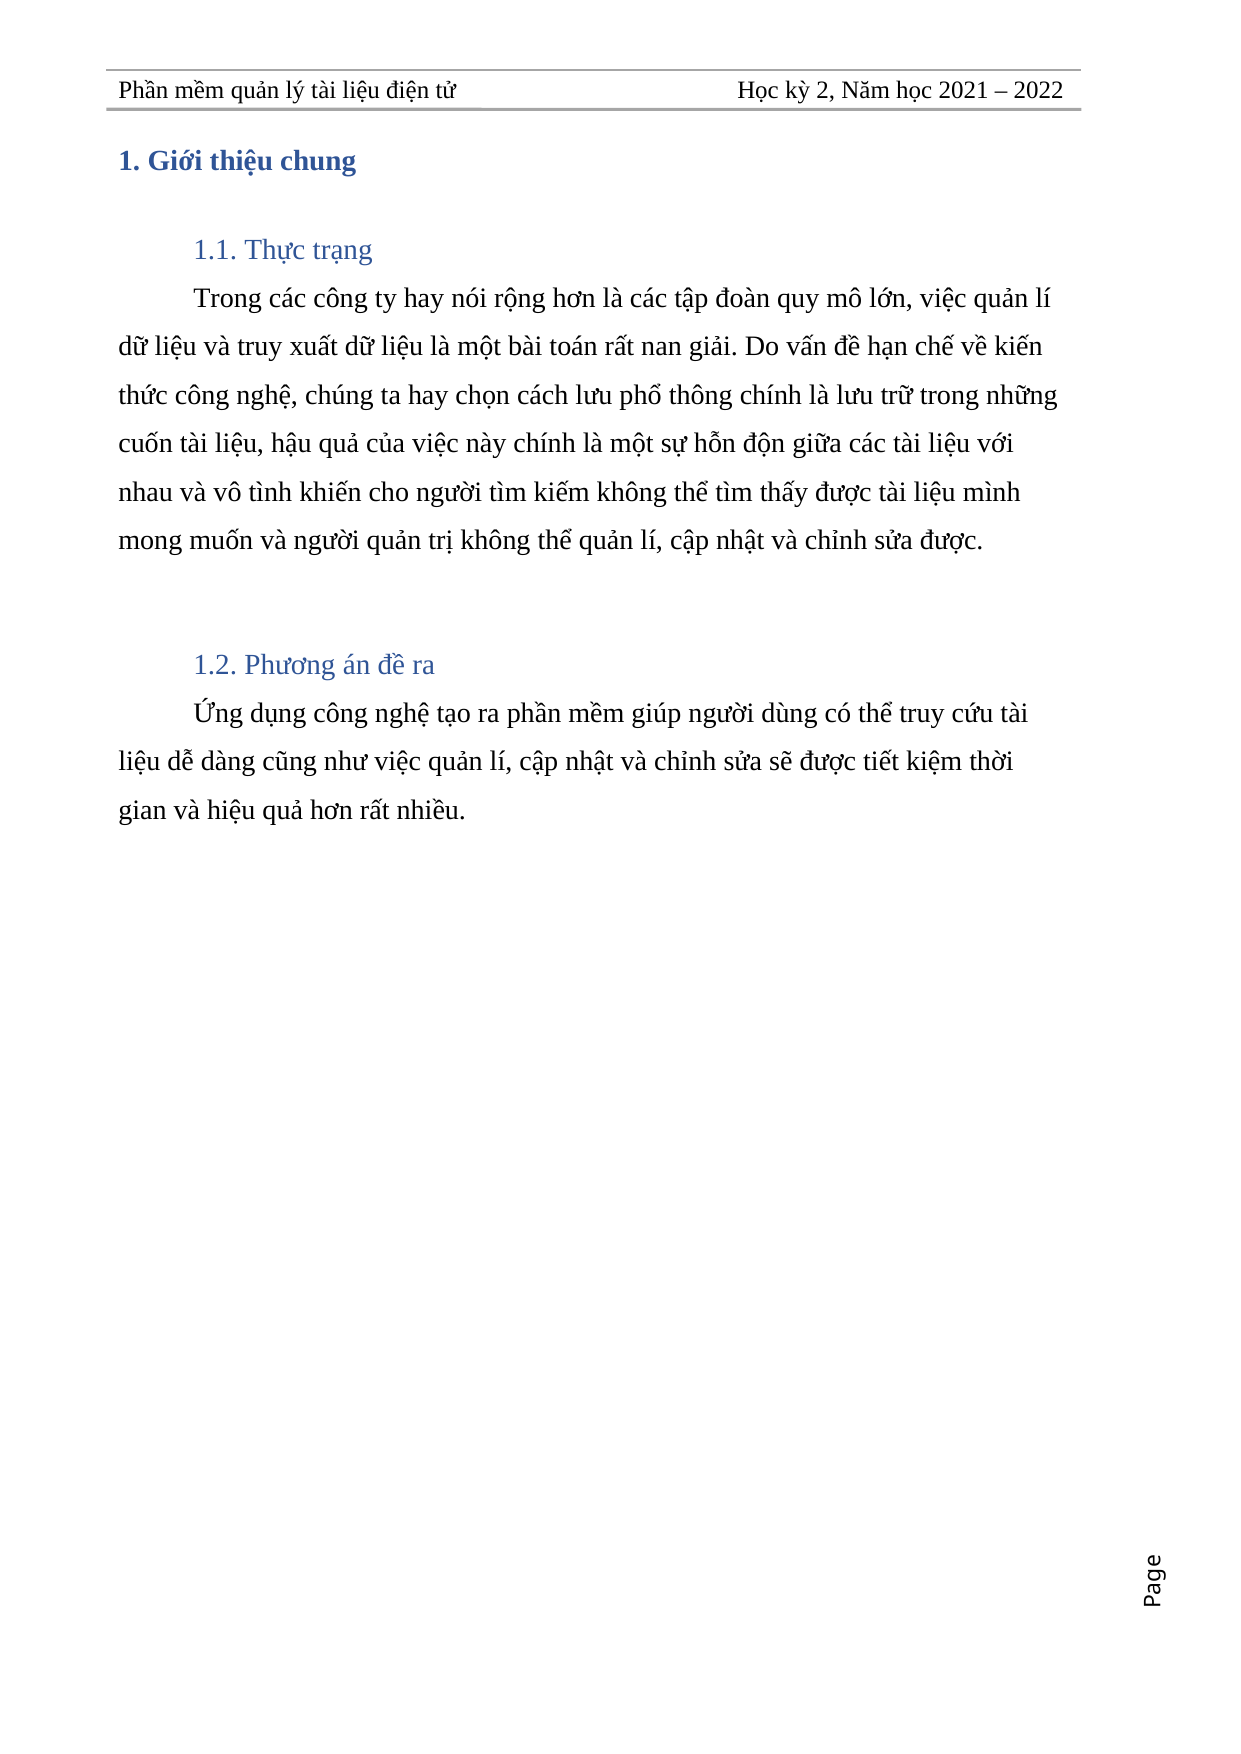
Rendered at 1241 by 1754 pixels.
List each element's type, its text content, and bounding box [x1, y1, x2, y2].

subtitle 1. Giới thiệu chung [118, 143, 1063, 177]
subtitle 1.2. Phương án đề ra [118, 647, 1063, 681]
subtitle 1.1. Thực trạng [118, 232, 1063, 266]
text Trong các công ty hay nói rộng hơn là các tập đoàn quy mô lớn, việc quản lí dữ liệu và truy xuất dữ liệu là một bài toán rất nan giải. Do vấn đề hạn chế về kiến thức công nghệ, chúng ta hay chọn cách lưu phổ thông chính là lưu trữ trong những cuốn tài liệu, hậu quả của việc này chính là một sự hỗn độn giữa các tài liệu với nhau và vô tình khiến cho người tìm kiếm không thể tìm thấy được tài liệu mình mong muốn và người quản trị không thể quản lí, cập nhật và chỉnh sửa được. [118, 281, 1063, 556]
text Ứng dụng công nghệ tạo ra phần mềm giúp người dùng có thể truy cứu tài liệu dễ dàng cũng như việc quản lí, cập nhật và chỉnh sửa sẽ được tiết kiệm thời gian và hiệu quả hơn rất nhiều. [118, 696, 1063, 825]
